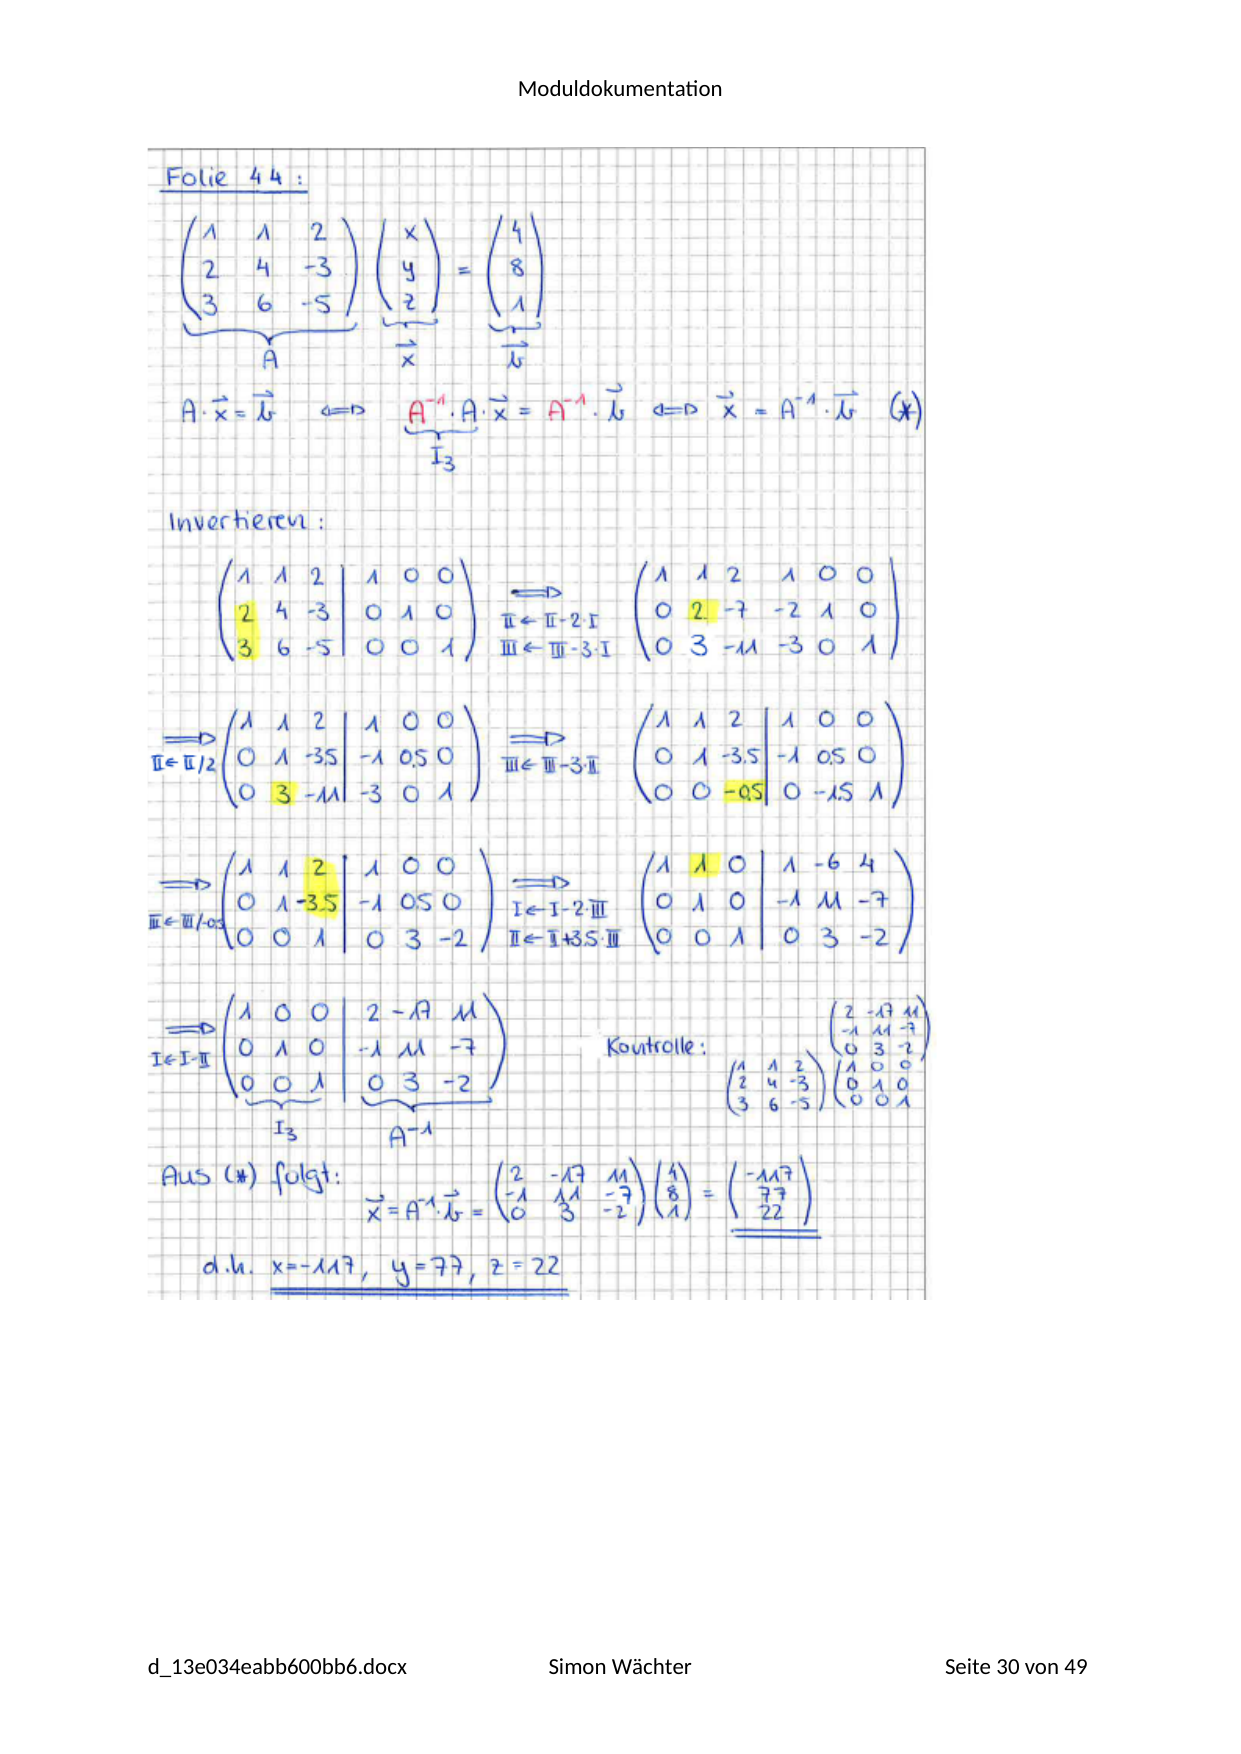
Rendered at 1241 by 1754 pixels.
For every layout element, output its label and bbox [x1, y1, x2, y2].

picture [147, 147, 937, 1300]
